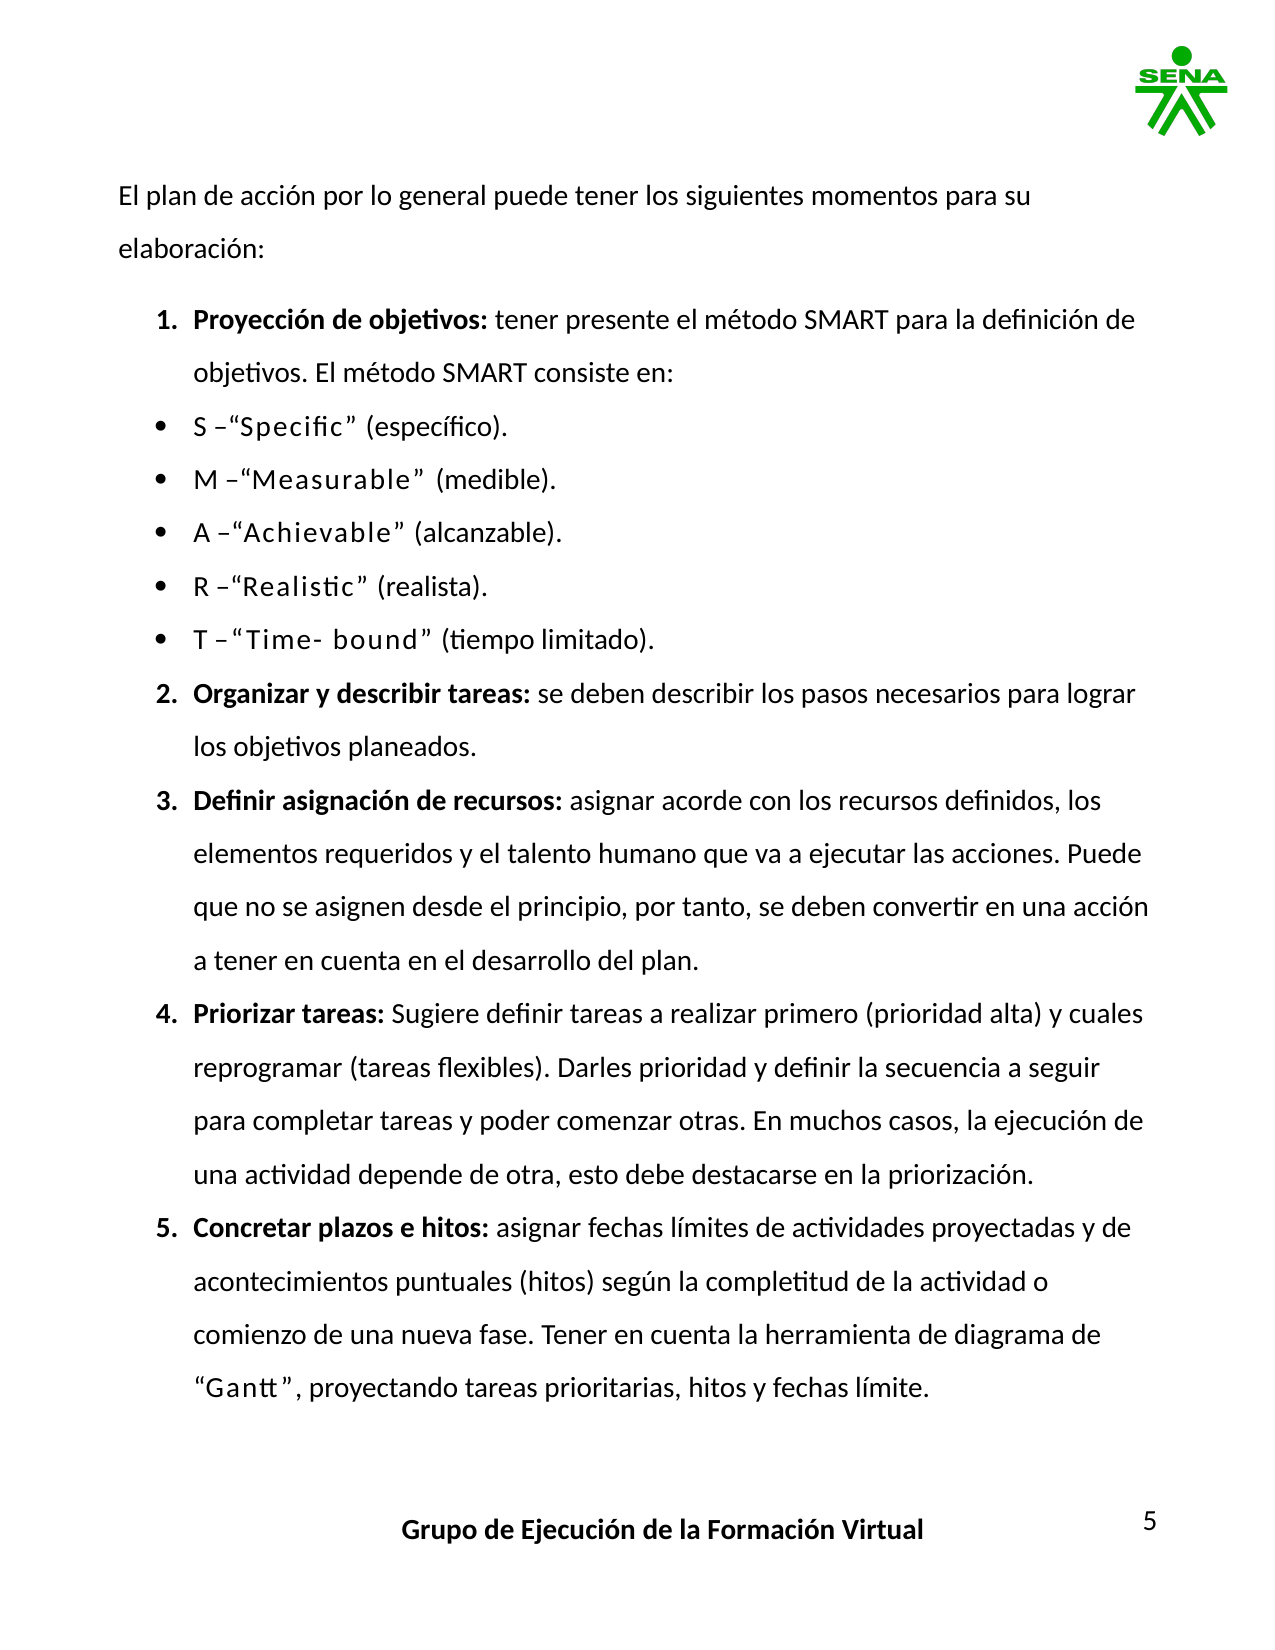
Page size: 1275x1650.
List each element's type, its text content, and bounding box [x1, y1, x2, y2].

list M –“Measurable” (medible). [156, 461, 1157, 497]
list Proyección de objetivos: tener presente el método SMART para la definición de objetivos. El método SMART consiste en: [156, 301, 1157, 390]
list A –“Achievable” (alcanzable). [156, 514, 1157, 550]
list Priorizar tareas: Sugiere definir tareas a realizar primero (prioridad alta) y cuales reprogramar (tareas flexibles). Darles prioridad y definir la secuencia a seguir para completar tareas y poder comenzar otras. En muchos casos, la ejecución de una actividad depende de otra, esto debe destacarse en la priorización. [156, 995, 1157, 1191]
list Definir asignación de recursos: asignar acorde con los recursos definidos, los elementos requeridos y el talento humano que va a ejecutar las acciones. Puede que no se asignen desde el principio, por tanto, se deben convertir en una acción a tener en cuenta en el desarrollo del plan. [156, 782, 1157, 978]
list Organizar y describir tareas: se deben describir los pasos necesarios para lograr los objetivos planeados. [156, 675, 1157, 764]
list S –“Specific” (específico). [156, 408, 1157, 443]
text El plan de acción por lo general puede tener los siguientes momentos para su elaboración: [118, 177, 1157, 266]
list R –“Realistic” (realista). [156, 568, 1157, 603]
picture [1135, 46, 1228, 136]
list Concretar plazos e hitos: asignar fechas límites de actividades proyectadas y de acontecimientos puntuales (hitos) según la completitud de la actividad o comienzo de una nueva fase. Tener en cuenta la herramienta de diagrama de “Gantt”, proyectando tareas prioritarias, hitos y fechas límite. [156, 1209, 1157, 1405]
list T –“Time- bound” (tiempo limitado). [156, 621, 1157, 657]
